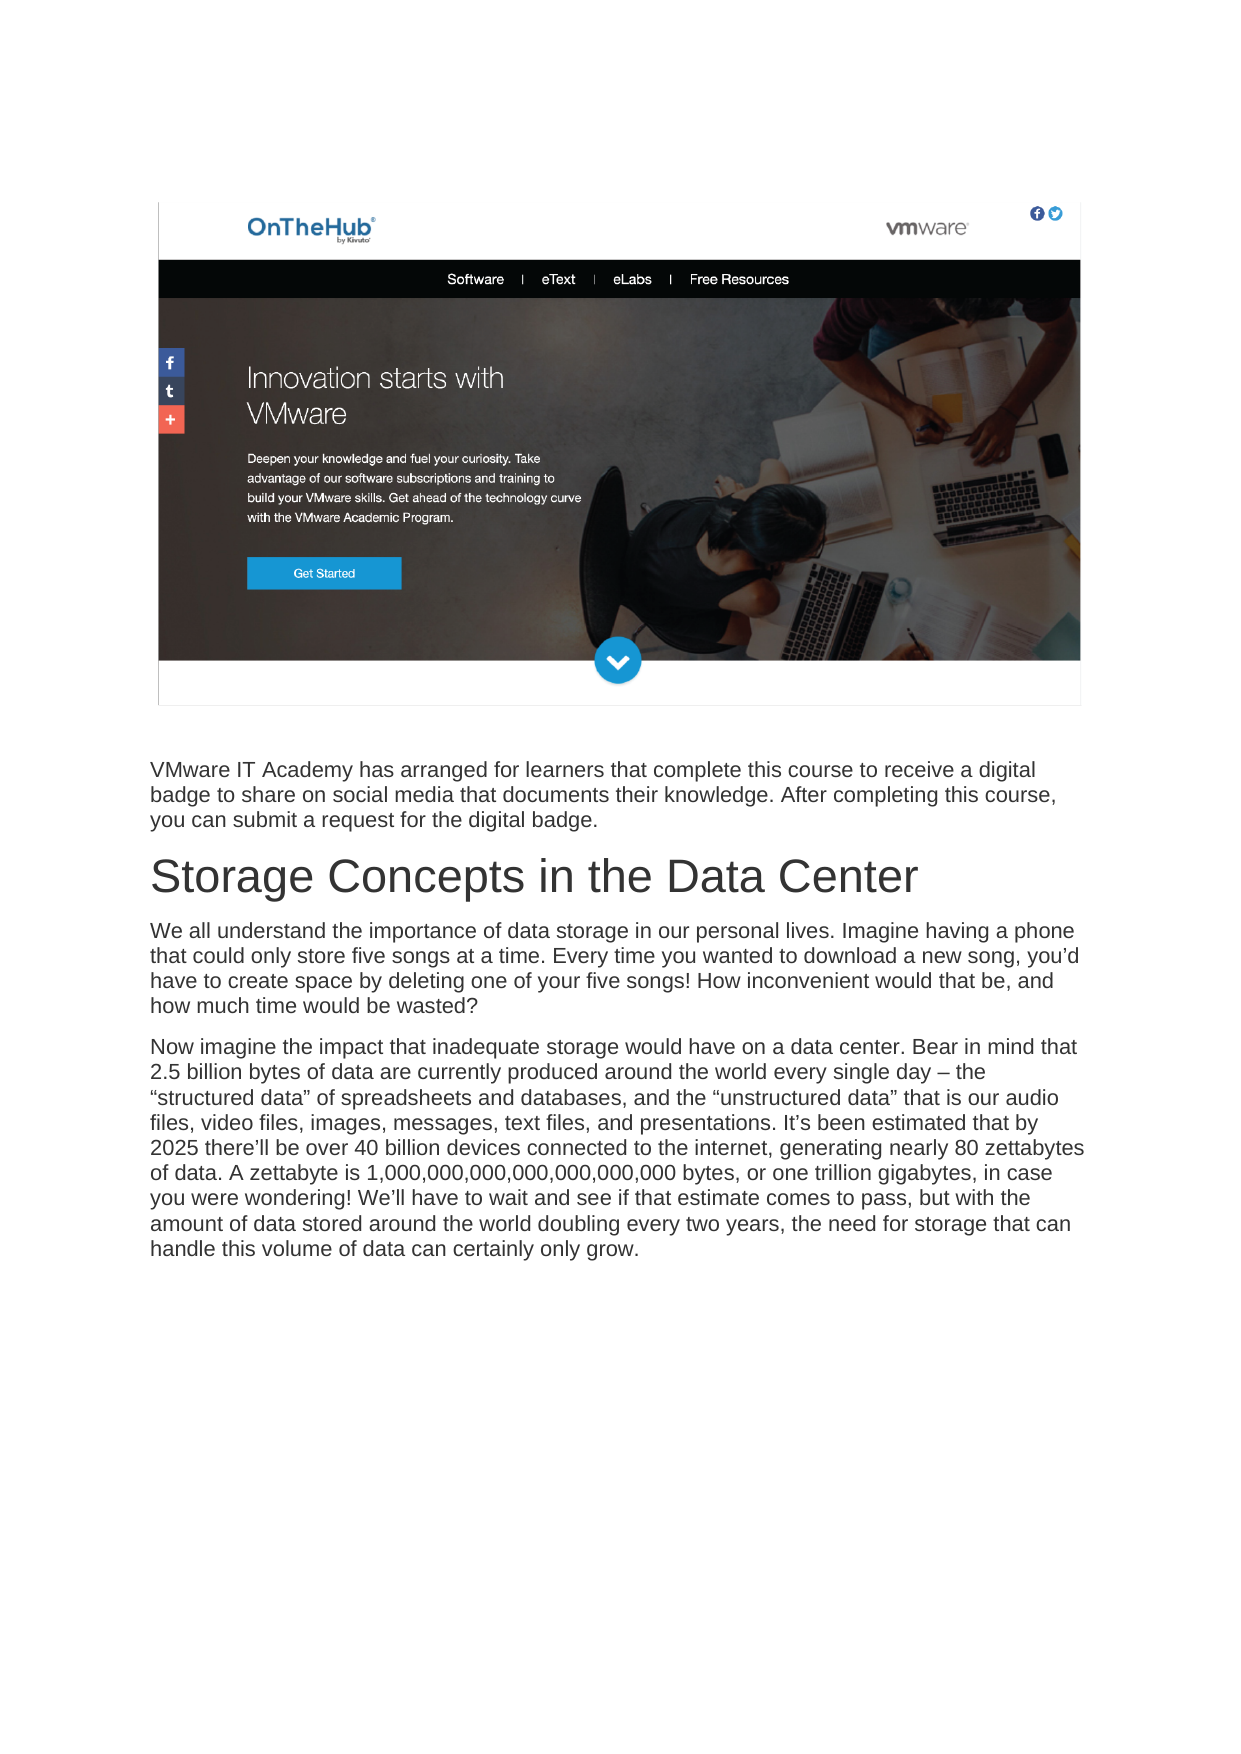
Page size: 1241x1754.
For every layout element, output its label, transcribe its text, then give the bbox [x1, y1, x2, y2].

text VMware IT Academy has arranged for learners that complete this course to receive a digital badge to share on social media that documents their knowledge. After completing this course, you can submit a request for the digital badge. [150, 757, 1090, 832]
text We all understand the importance of data storage in our personal lives. Imagine having a phone that could only store five songs at a time. Every time you wanted to download a new song, you’d have to create space by deleting one of your five songs! How inconvenient would that be, and how much time would be wasted? [150, 918, 1090, 1018]
text Now imagine the impact that inadequate storage would have on a data center. Bear in mind that 2.5 billion bytes of data are currently produced around the world every single day – the “structured data” of spreadsheets and databases, and the “unstructured data” that is our audio files, video files, images, messages, text files, and presentations. It’s been estimated that by 2025 there’ll be over 40 billion devices connected to the internet, generating nearly 80 zettabytes of data. A zettabyte is 1,000,000,000,000,000,000,000 bytes, or one trillion gigabytes, in case you were wondering! We’ll have to wait and see if that estimate comes to pass, but with the amount of data stored around the world doubling every two years, the need for storage that can handle this volume of data can certainly only grow. [150, 1034, 1090, 1261]
picture [150, 150, 1091, 738]
subtitle Storage Concepts in the Data Center [150, 848, 1090, 902]
